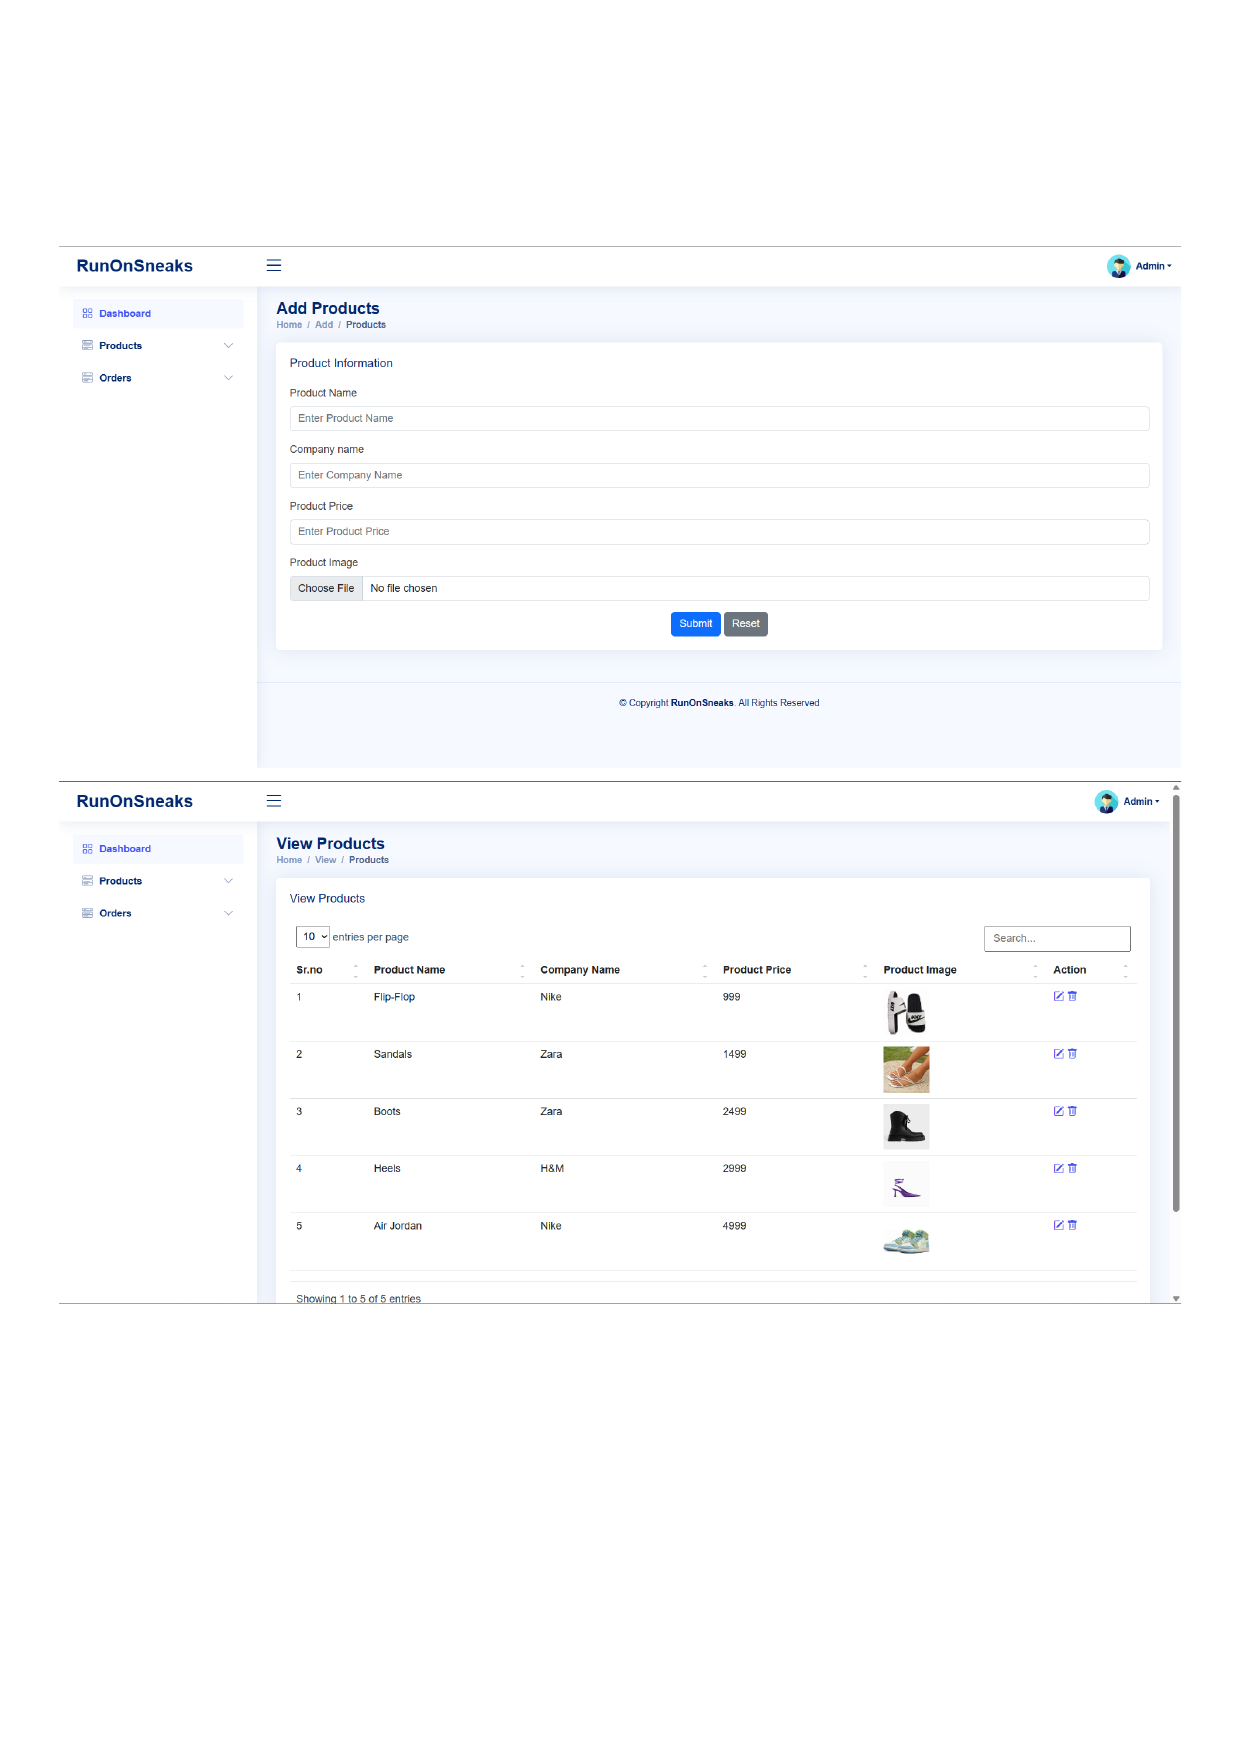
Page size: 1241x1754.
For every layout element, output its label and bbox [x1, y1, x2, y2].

picture [59, 246, 1182, 768]
picture [59, 781, 1182, 1304]
